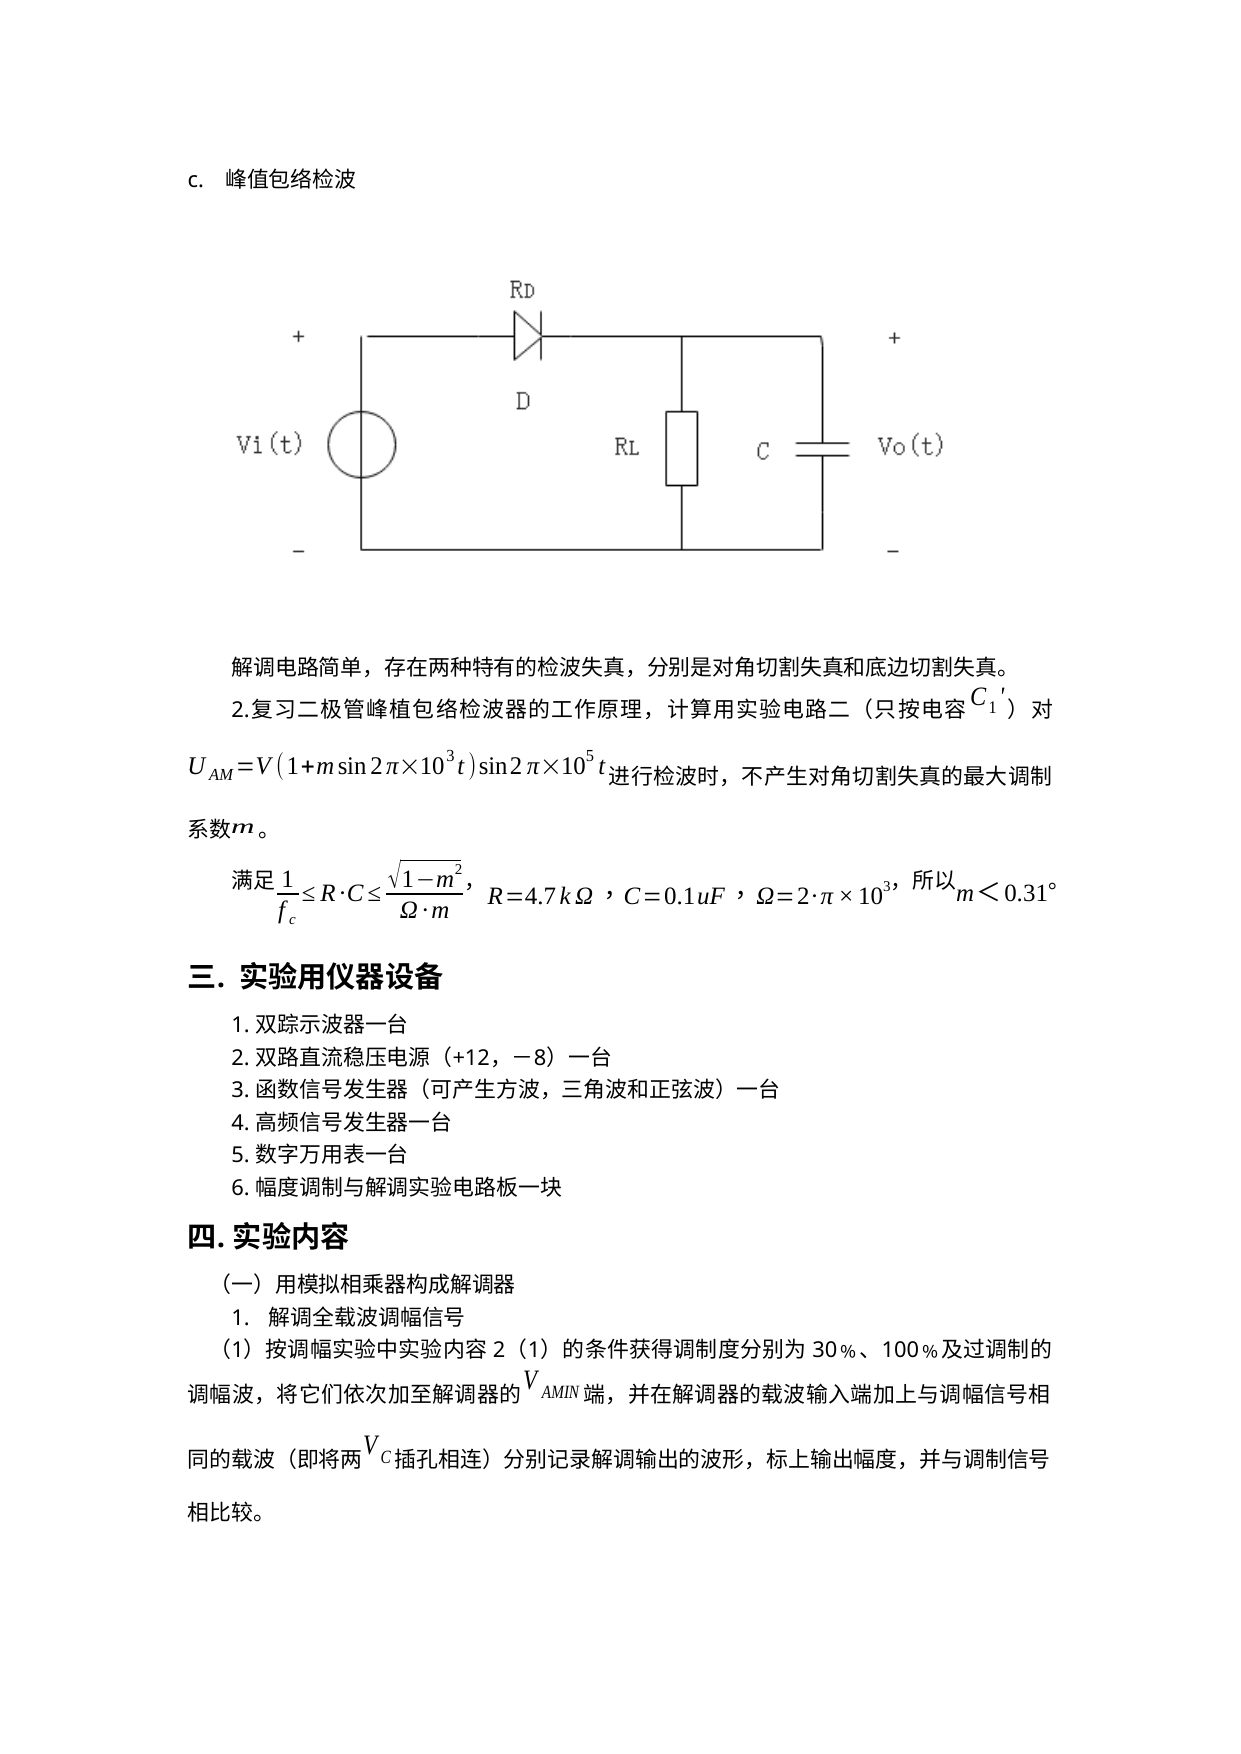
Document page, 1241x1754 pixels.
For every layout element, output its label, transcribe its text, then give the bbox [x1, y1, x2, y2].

text 5. 数字万用表一台 [231, 1137, 1053, 1169]
text 解调电路简单，存在两种特有的检波失真，分别是对角切割失真和底边切割失真。 [187, 649, 1053, 682]
text 3. 函数信号发生器（可产生方波，三角波和正弦波）一台 [231, 1072, 1053, 1104]
text 2.复习二极管峰植包络检波器的工作原理，计算用实验电路二（只按电容）对进行检波时，不产生对角切割失真的最大调制系数。 [187, 682, 1053, 844]
list 峰值包络检波 [187, 162, 1053, 194]
list 按调幅实验中实验内容2（1）的条件获得调制度分别为30﹪、100﹪及过调制的调幅波，将它们依次加至解调器的端，并在解调器的载波输入端加上与调幅信号相同的载波（即将两插孔相连）分别记录解调输出的波形，标上输出幅度，并与调制信号相比较。 [187, 1332, 1053, 1527]
text 满足，，所以。 [187, 844, 1053, 942]
text 1. 双踪示波器一台 [231, 1007, 1053, 1039]
list 实验用仪器设备 [187, 942, 1053, 1007]
text 6. 幅度调制与解调实验电路板一块 [231, 1169, 1053, 1202]
list 解调全载波调幅信号 [231, 1299, 1053, 1332]
text 4. 高频信号发生器一台 [231, 1104, 1053, 1137]
text 2. 双路直流稳压电源（+12，－8）一台 [231, 1039, 1053, 1072]
picture [187, 227, 1016, 631]
text 四. 实验内容 [187, 1202, 1053, 1267]
text （一）用模拟相乘器构成解调器 [187, 1267, 1053, 1299]
